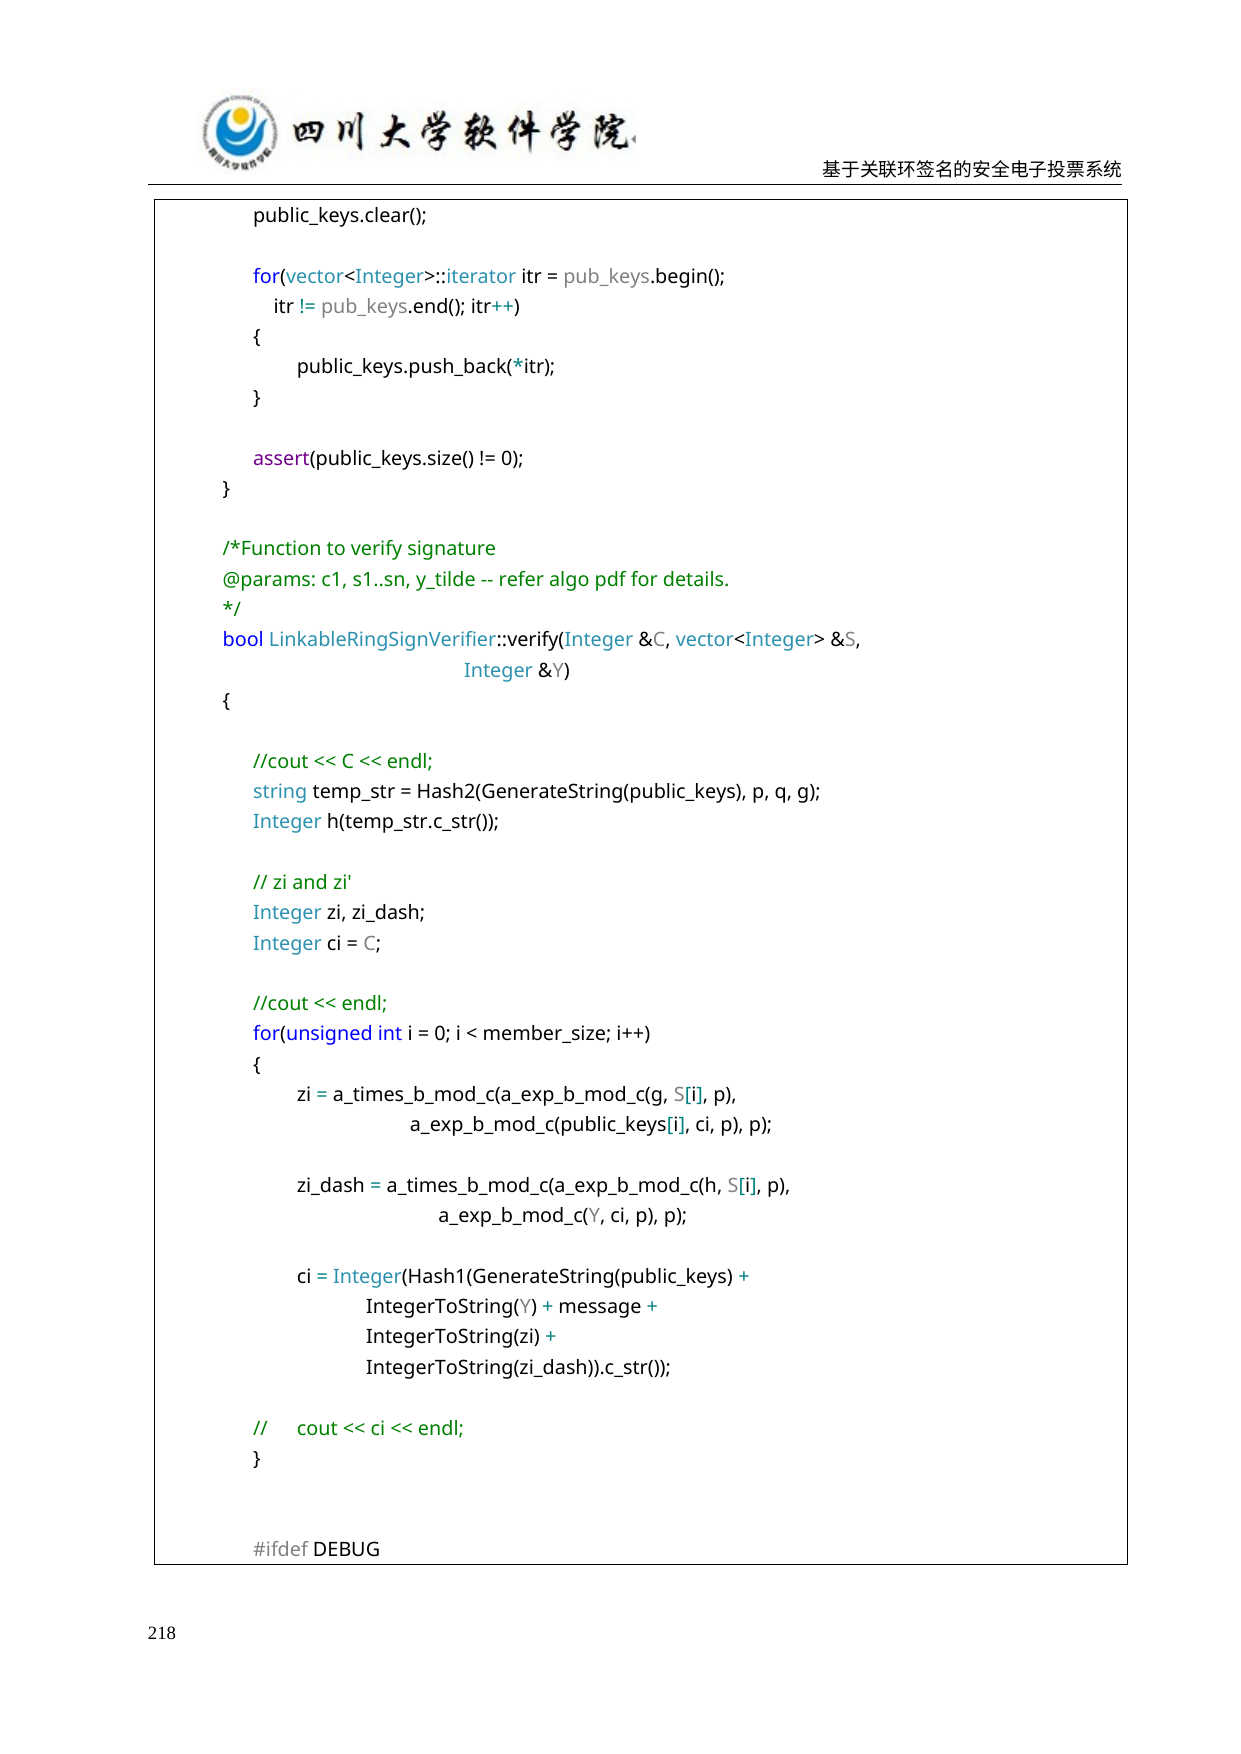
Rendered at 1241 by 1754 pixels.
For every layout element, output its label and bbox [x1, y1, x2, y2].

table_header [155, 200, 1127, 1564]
picture [197, 88, 639, 177]
